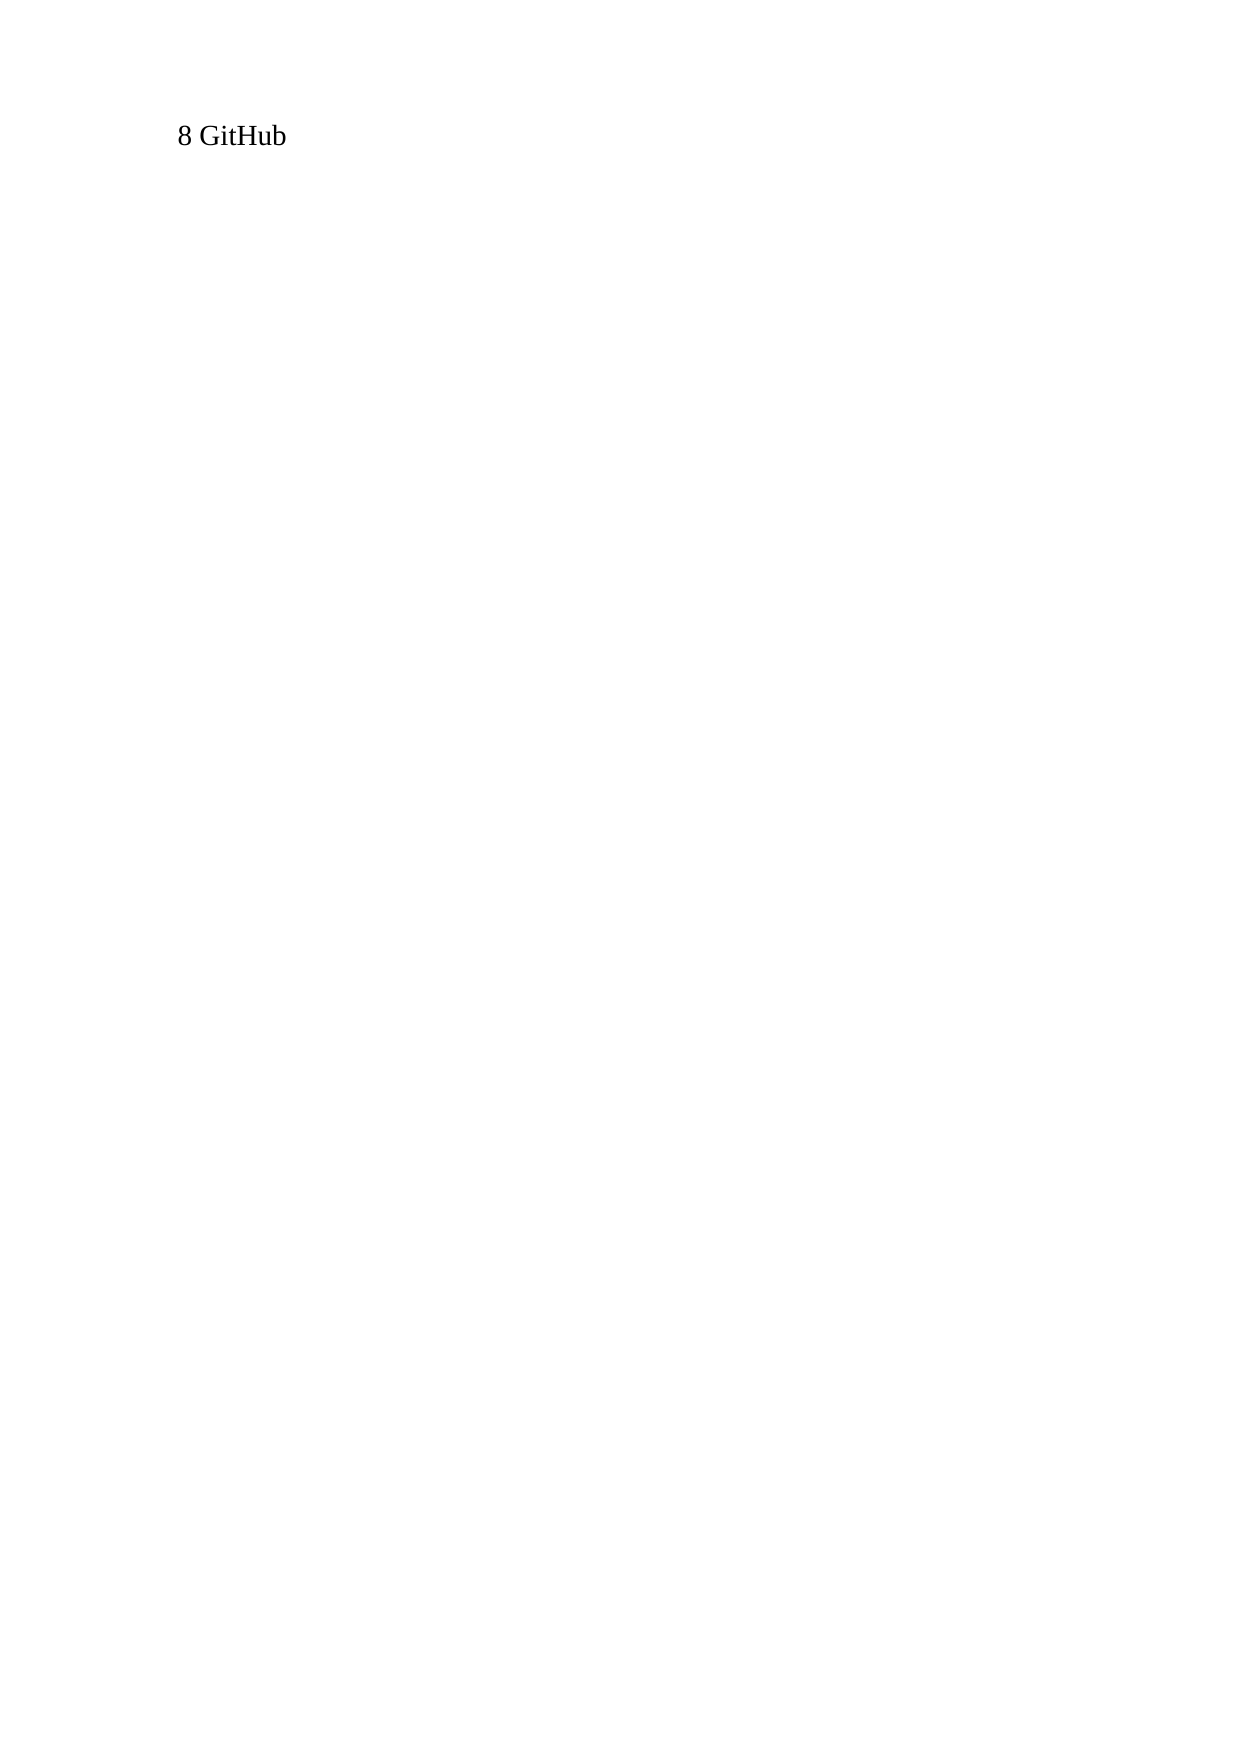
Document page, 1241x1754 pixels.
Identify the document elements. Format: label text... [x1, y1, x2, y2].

list 8 GitHub [177, 118, 1152, 152]
